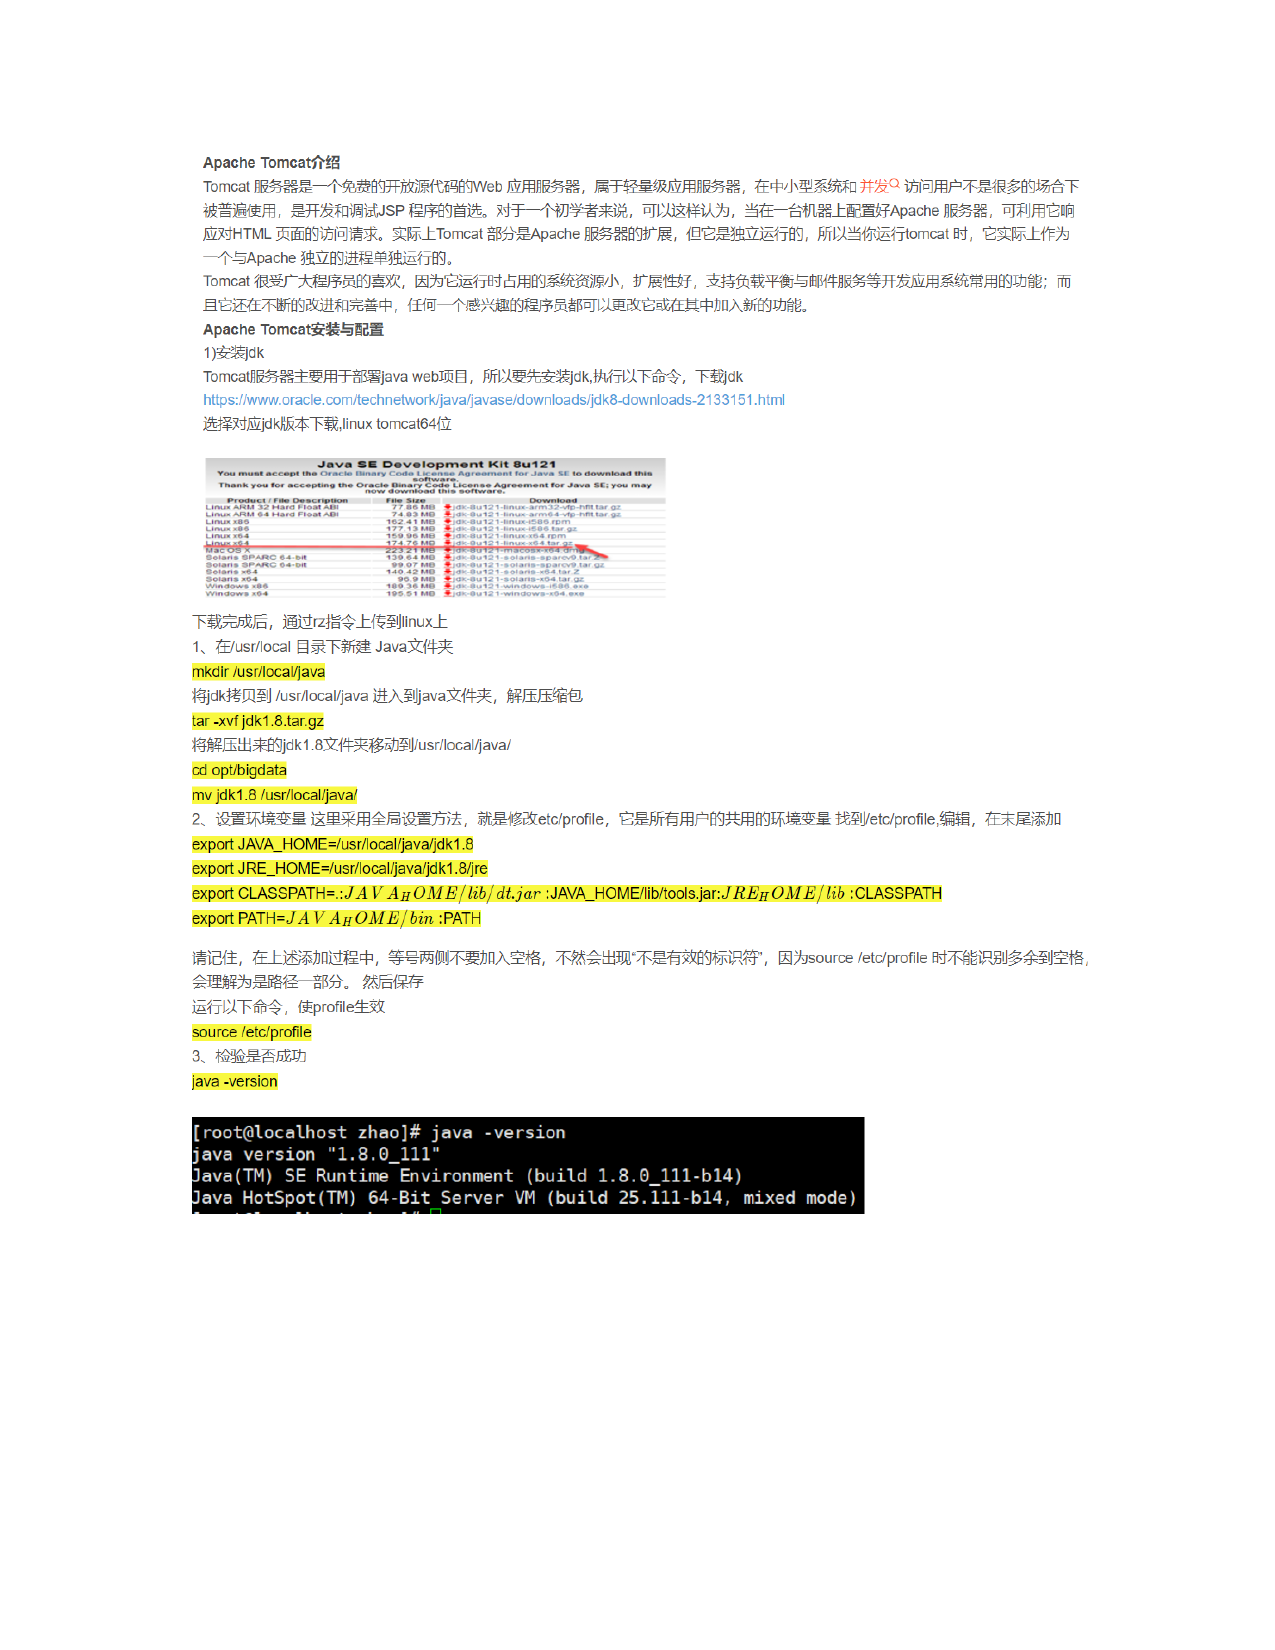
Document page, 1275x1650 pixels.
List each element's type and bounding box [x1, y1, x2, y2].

picture [187, 150, 1088, 1230]
